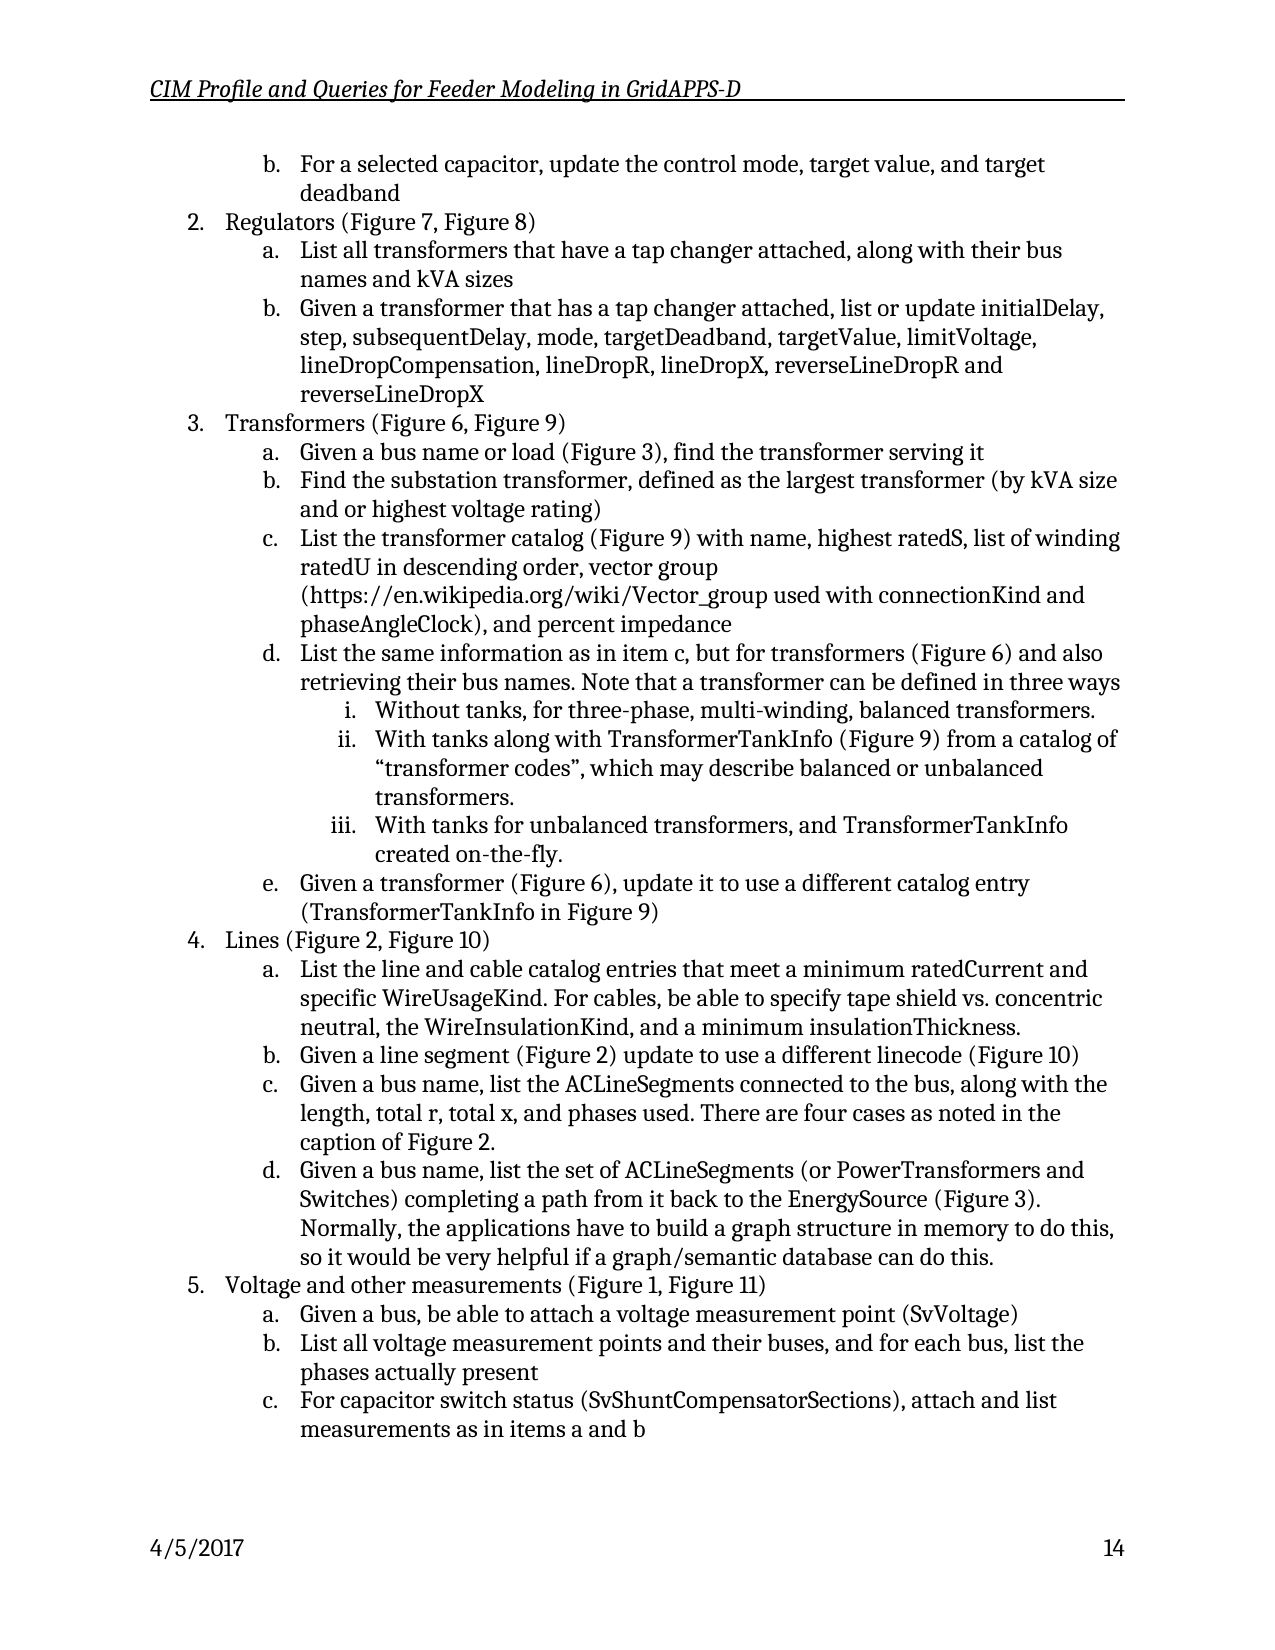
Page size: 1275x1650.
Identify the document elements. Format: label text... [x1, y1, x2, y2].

list Given a bus, be able to attach a voltage measurement point (SvVoltage) [262, 1300, 1125, 1329]
list Regulators (Figure 7, Figure 8) [187, 207, 1125, 236]
list List the line and cable catalog entries that meet a minimum ratedCurrent and specific WireUsageKind. For cables, be able to specify tape shield vs. concentric neutral, the WireInsulationKind, and a minimum insulationThickness. [262, 955, 1125, 1041]
list For capacitor switch status (SvShuntCompensatorSections), attach and list measurements as in items a and b [262, 1386, 1125, 1444]
list Given a transformer (Figure 6), update it to use a different catalog entry (TransformerTankInfo in Figure 9) [262, 869, 1125, 926]
list List the transformer catalog (Figure 9) with name, highest ratedS, list of winding ratedU in descending order, vector group (https://en.wikipedia.org/wiki/Vector_group used with connectionKind and phaseAngleClock), and percent impedance [262, 524, 1125, 639]
list Given a bus name, list the set of ACLineSegments (or PowerTransformers and Switches) completing a path from it back to the EnergySource (Figure 3). Normally, the applications have to build a graph structure in memory to do this, so it would be very helpful if a graph/semantic database can do this. [262, 1156, 1125, 1271]
list Given a bus name, list the ACLineSegments connected to the bus, along with the length, total r, total x, and phases used. There are four cases as noted in the caption of Figure 2. [262, 1070, 1125, 1156]
list For a selected capacitor, update the control mode, target value, and target deadband [262, 150, 1125, 207]
list Find the substation transformer, defined as the largest transformer (by kVA size and or highest voltage rating) [262, 466, 1125, 524]
list Given a transformer that has a tap changer attached, list or update initialDelay, step, subsequentDelay, mode, targetDeadband, targetValue, limitVoltage, lineDropCompensation, lineDropR, lineDropX, reverseLineDropR and reverseLineDropX [262, 294, 1125, 409]
list Given a bus name or load (Figure 3), find the transformer serving it [262, 437, 1125, 466]
list Lines (Figure 2, Figure 10) [187, 926, 1125, 955]
list Given a line segment (Figure 2) update to use a different linecode (Figure 10) [262, 1041, 1125, 1070]
list List all voltage measurement points and their buses, and for each bus, list the phases actually present [262, 1329, 1125, 1386]
list Transformers (Figure 6, Figure 9) [187, 409, 1125, 437]
list List the same information as in item c, but for transformers (Figure 6) and also retrieving their bus names. Note that a transformer can be defined in three ways [262, 639, 1125, 696]
list With tanks for unbalanced transformers, and TransformerTankInfo created on-the-fly. [356, 811, 1125, 869]
list List all transformers that have a tap changer attached, along with their bus names and kVA sizes [262, 236, 1125, 294]
list With tanks along with TransformerTankInfo (Figure 9) from a catalog of “transformer codes”, which may describe balanced or unbalanced transformers. [356, 725, 1125, 811]
list Voltage and other measurements (Figure 1, Figure 11) [187, 1271, 1125, 1300]
list Without tanks, for three-phase, multi-winding, balanced transformers. [356, 696, 1125, 725]
